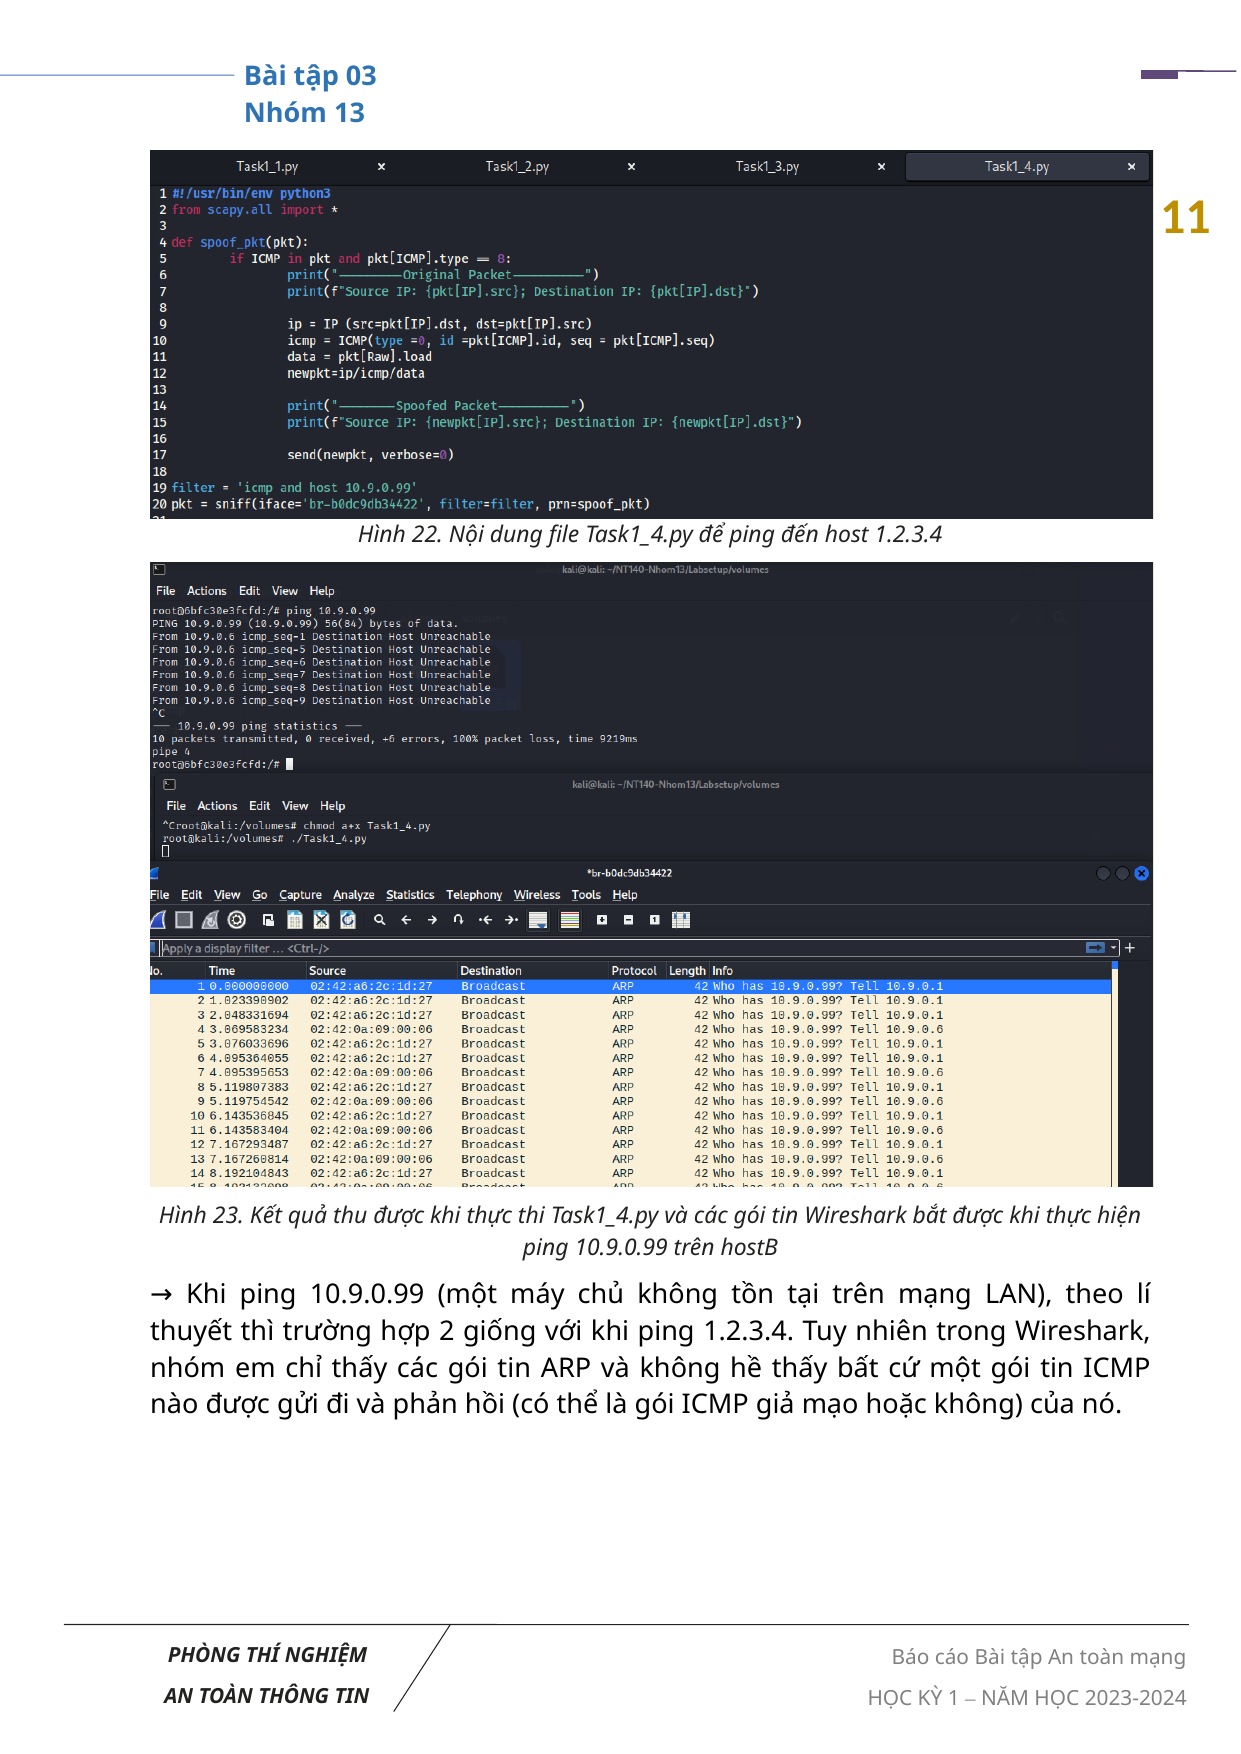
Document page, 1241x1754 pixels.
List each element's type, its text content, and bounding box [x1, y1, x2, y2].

text Hình 22. Nội dung file Task1_4.py để ping đến host 1.2.3.4 [150, 519, 1153, 550]
picture [150, 150, 1154, 519]
text → Khi ping 10.9.0.99 (một máy chủ không tồn tại trên mạng LAN), theo lí thuyết thì trường hợp 2 giống với khi ping 1.2.3.4. Tuy nhiên trong Wireshark, nhóm em chỉ thấy các gói tin ARP và không hề thấy bất cứ một gói tin ICMP nào được gửi đi và phản hồi (có thể là gói ICMP giả mạo hoặc không) của nó. [150, 1274, 1153, 1422]
picture [150, 562, 1154, 1187]
text Hình 23. Kết quả thu được khi thực thi Task1_4.py và các gói tin Wireshark bắt được khi thực hiện ping 10.9.0.99 trên hostB [150, 1199, 1153, 1262]
